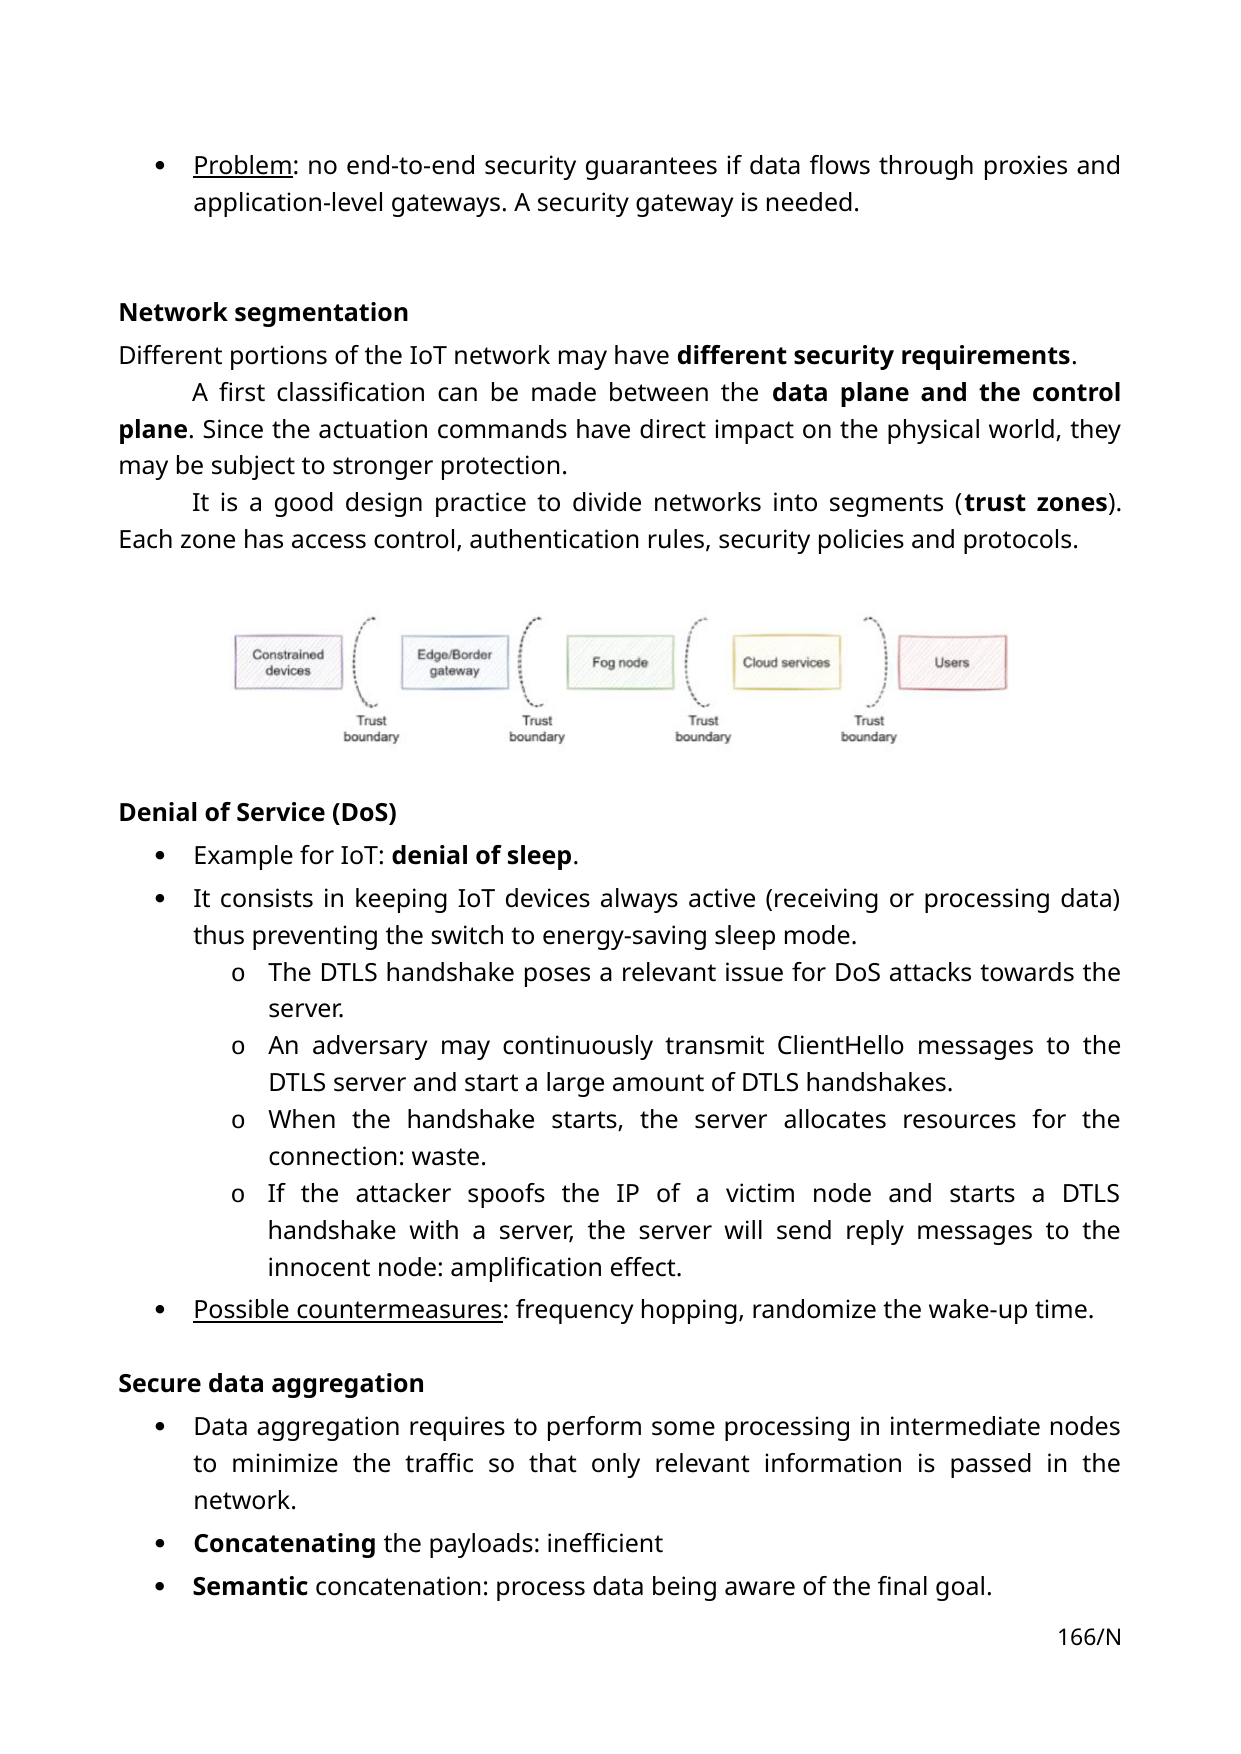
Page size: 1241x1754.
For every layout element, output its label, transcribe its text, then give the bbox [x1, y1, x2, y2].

list Concatenating the payloads: inefficient [156, 1525, 1122, 1559]
list It is a good design practice to divide networks into segments (trust zones). Each zone has access control, authentication rules, security policies and protocols. [118, 485, 1122, 556]
list Semantic concatenation: process data being aware of the final goal. [155, 1568, 1122, 1602]
text Different portions of the IoT network may have different security requirements. [118, 338, 1122, 372]
text Network segmentation [118, 295, 1122, 329]
list The DTLS handshake poses a relevant issue for DoS attacks towards the server. [231, 954, 1122, 1025]
list A first classification can be made between the data plane and the control plane. Since the actuation commands have direct impact on the physical world, they may be subject to stronger protection. [118, 374, 1122, 482]
list When the handshake starts, the server allocates resources for the connection: waste. [231, 1102, 1122, 1173]
list Possible countermeasures: frequency hopping, randomize the wake-up time. [156, 1292, 1122, 1326]
list An adversary may continuously transmit ClientHello messages to the DTLS server and start a large amount of DTLS handshakes. [231, 1028, 1122, 1099]
list If the attacker spoofs the IP of a victim node and starts a DTLS handshake with a server, the server will send reply messages to the innocent node: amplification effect. [230, 1175, 1122, 1283]
picture [215, 595, 1025, 756]
list Data aggregation requires to perform some processing in intermediate nodes to minimize the traffic so that only relevant information is passed in the network. [156, 1409, 1122, 1516]
list It consists in keeping IoT devices always active (receiving or processing data) thus preventing the switch to energy-saving sleep mode. [156, 881, 1122, 951]
list Example for IoT: denial of sleep. [156, 838, 1122, 872]
text Secure data aggregation [118, 1366, 1122, 1400]
text Denial of Service (DoS) [118, 794, 1122, 829]
list Problem: no end-to-end security guarantees if data flows through proxies and application-level gateways. A security gateway is needed. [156, 148, 1122, 218]
